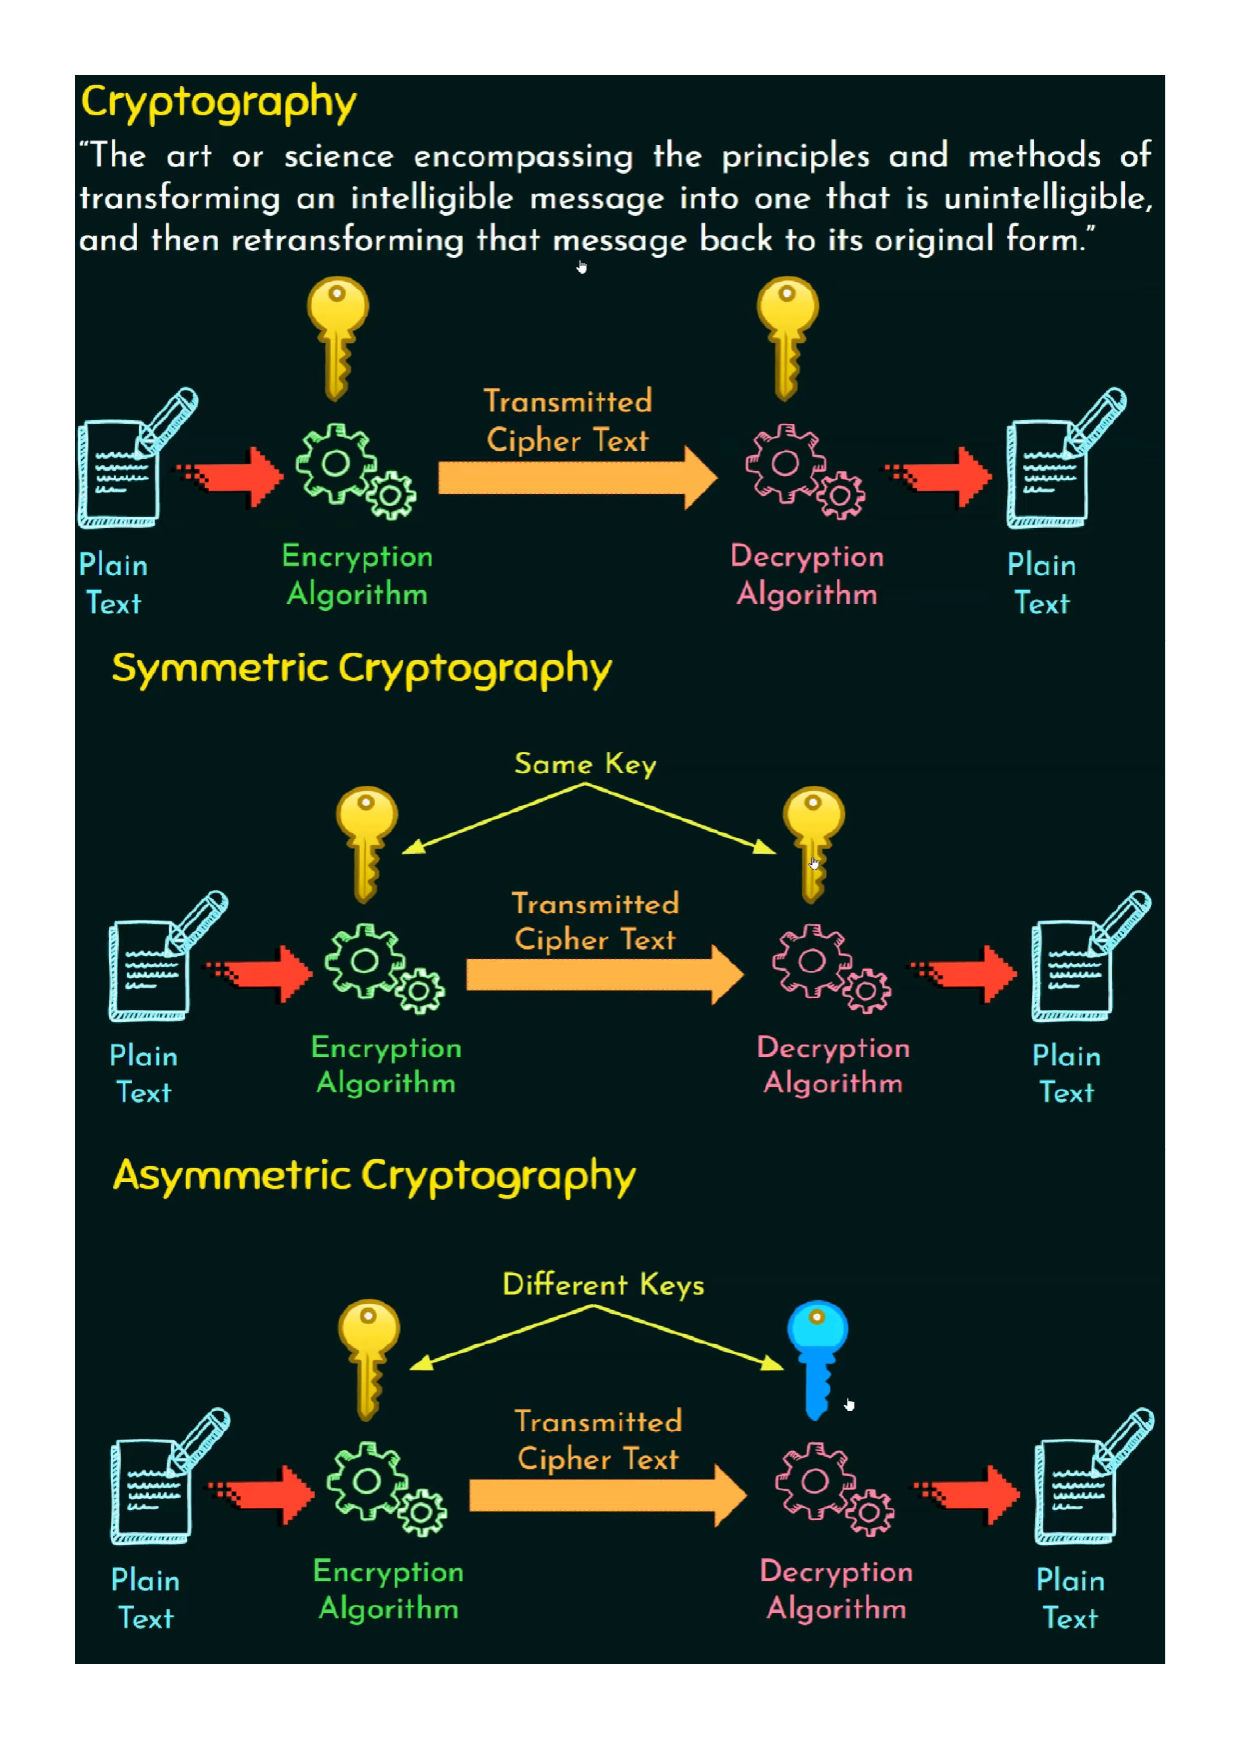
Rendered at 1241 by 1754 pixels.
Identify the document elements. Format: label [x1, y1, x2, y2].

picture [75, 75, 1166, 1664]
